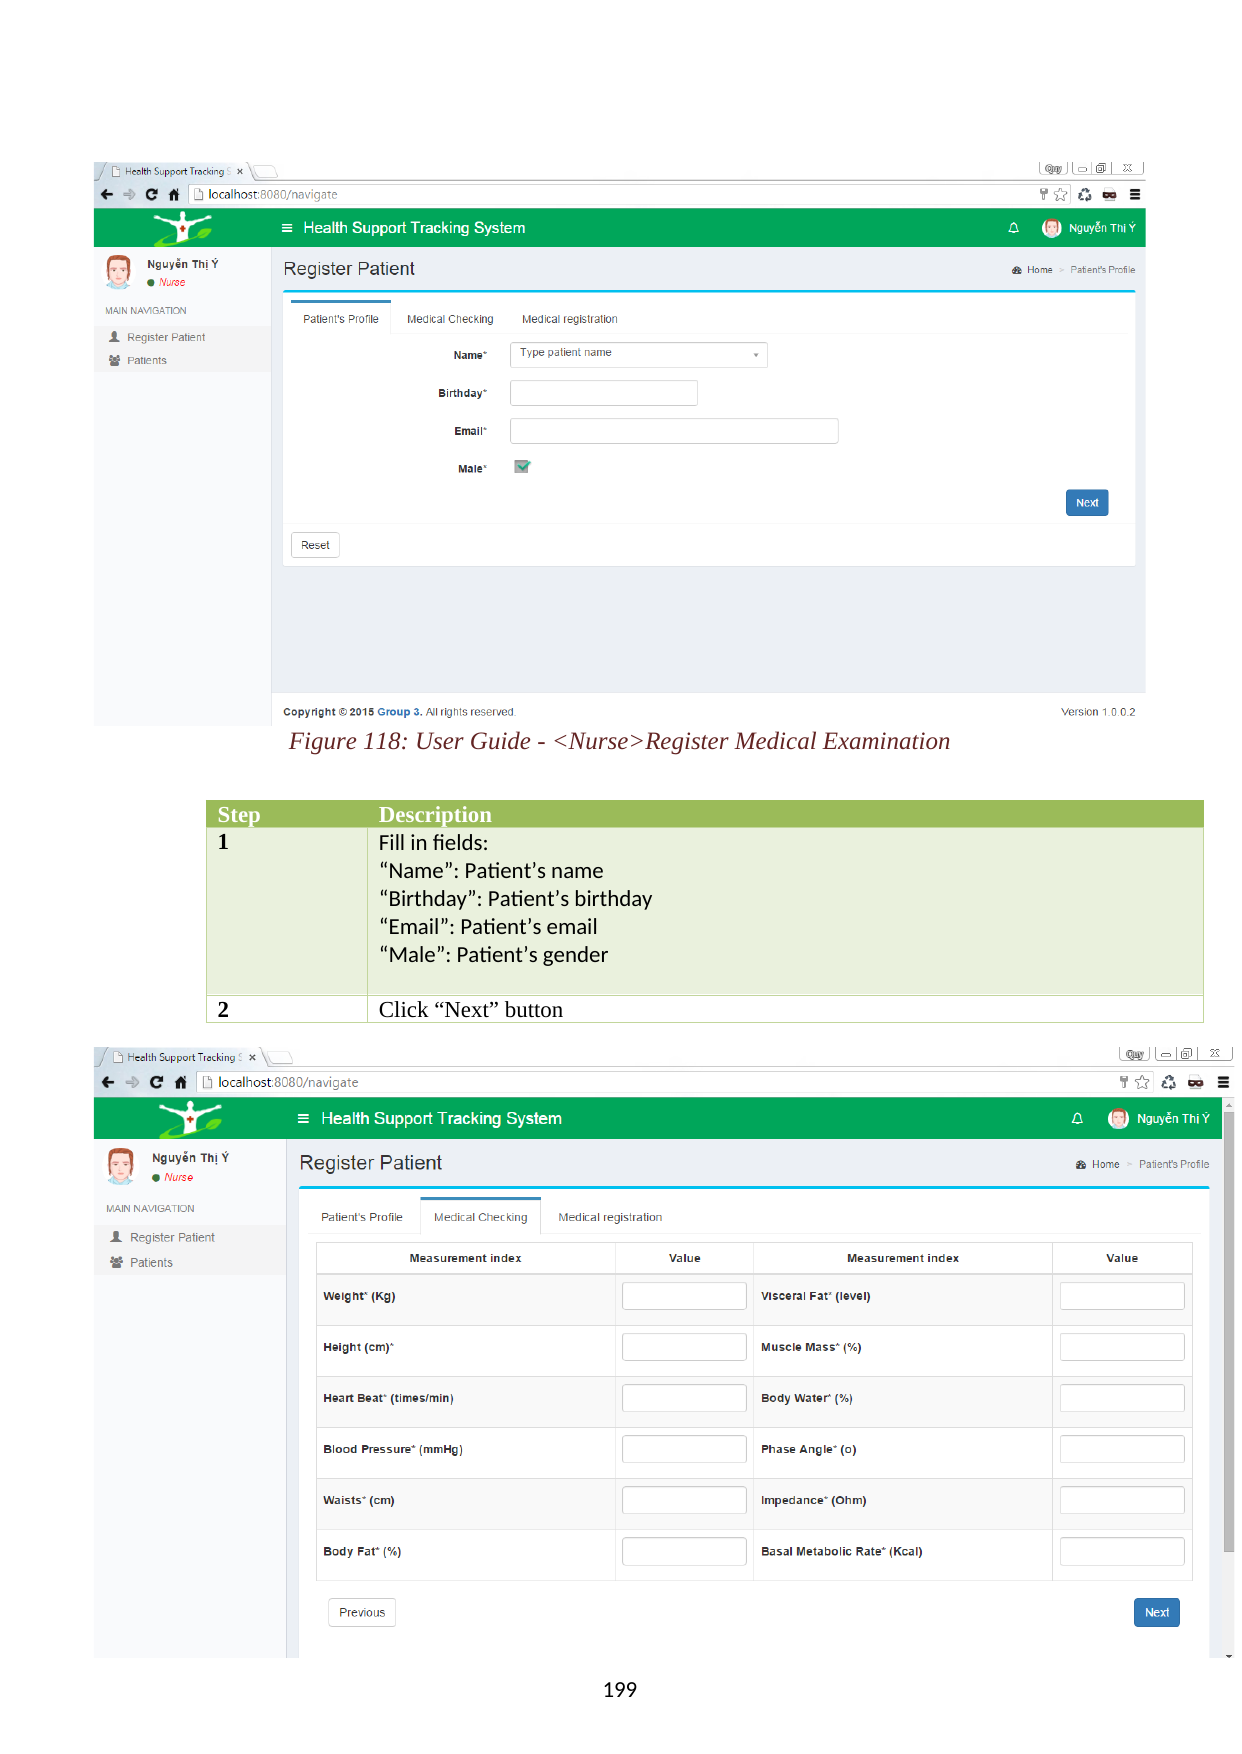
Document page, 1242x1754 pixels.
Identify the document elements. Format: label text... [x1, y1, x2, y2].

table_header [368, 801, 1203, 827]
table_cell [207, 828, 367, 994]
picture [93, 1047, 1235, 1658]
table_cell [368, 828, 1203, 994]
text Figure 118: User Guide - <Nurse>Register Medical Examination [94, 726, 1146, 755]
picture [93, 162, 1146, 726]
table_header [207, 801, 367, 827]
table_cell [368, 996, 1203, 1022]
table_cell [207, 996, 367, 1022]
